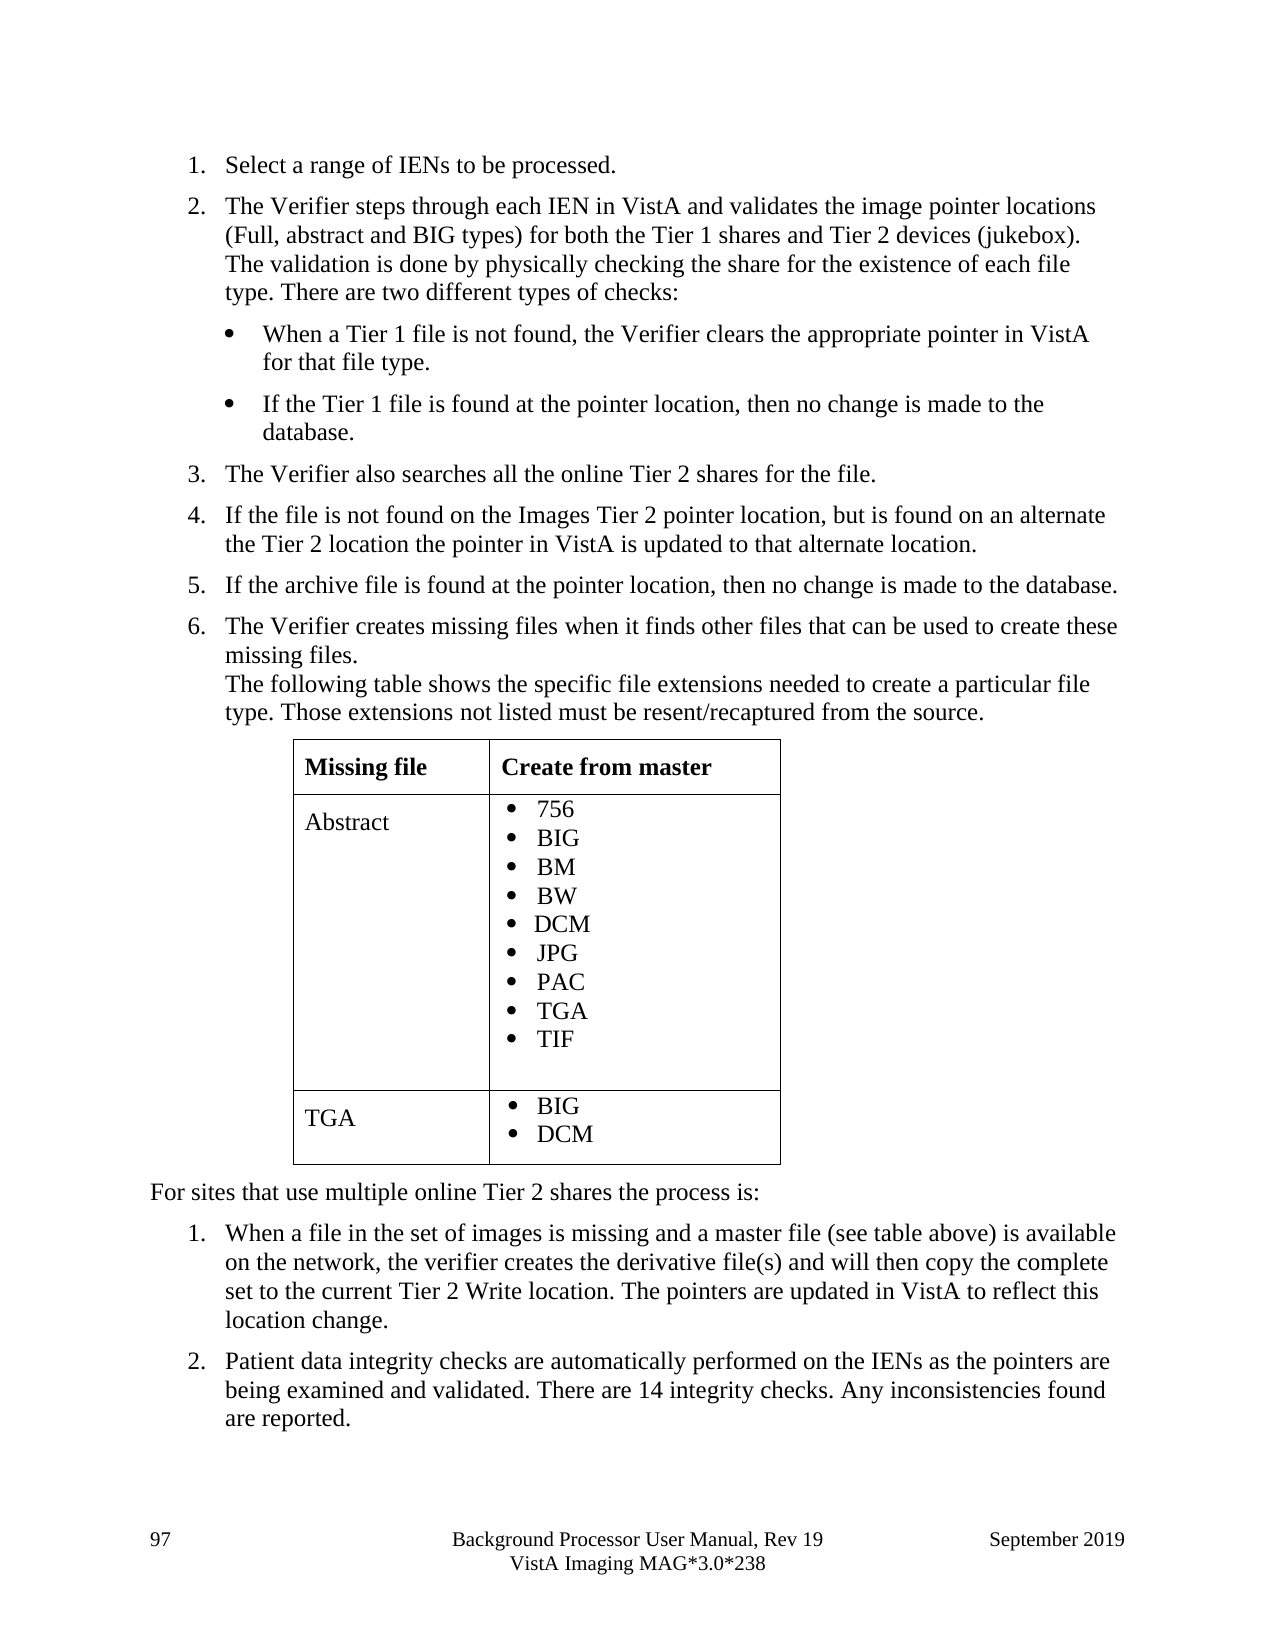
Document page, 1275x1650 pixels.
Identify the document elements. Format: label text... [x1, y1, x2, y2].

list The Verifier also searches all the online Tier 2 shares for the file. [187, 459, 1125, 487]
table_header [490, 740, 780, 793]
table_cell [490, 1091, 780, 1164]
list If the archive file is found at the pointer location, then no change is made to the database. [187, 570, 1125, 599]
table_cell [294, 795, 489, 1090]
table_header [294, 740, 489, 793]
list The Verifier steps through each IEN in VistA and validates the image pointer locations (Full, abstract and BIG types) for both the Tier 1 shares and Tier 2 devices (jukebox). The validation is done by physically checking the share for the existence of each file type. There are two different types of checks: [187, 191, 1125, 306]
list When a file in the set of images is missing and a master file (see table above) is available on the network, the verifier creates the derivative file(s) and will then copy the complete set to the current Tier 2 Write location. The pointers are updated in VistA to reflect this location change. [187, 1218, 1125, 1333]
list The Verifier creates missing files when it finds other files that can be used to create these missing files. The following table shows the specific file extensions needed to create a particular file type. Those extensions not listed must be resent/recaptured from the source. [187, 611, 1125, 726]
list If the file is not found on the Images Tier 2 pointer location, but is found on an alternate the Tier 2 location the pointer in VistA is updated to that alternate location. [187, 500, 1125, 557]
list Patient data integrity checks are automatically performed on the IENs as the pointers are being examined and validated. There are 14 integrity checks. Any inconsistencies found are reported. [187, 1346, 1125, 1432]
list If the Tier 1 file is found at the pointer location, then no change is made to the database. [225, 389, 1125, 446]
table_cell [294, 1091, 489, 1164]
list Select a range of IENs to be processed. [187, 150, 1125, 179]
list When a Tier 1 file is not found, the Verifier clears the appropriate pointer in VistA for that file type. [225, 319, 1125, 376]
text For sites that use multiple online Tier 2 shares the process is: [150, 1177, 1125, 1206]
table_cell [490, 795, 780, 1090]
